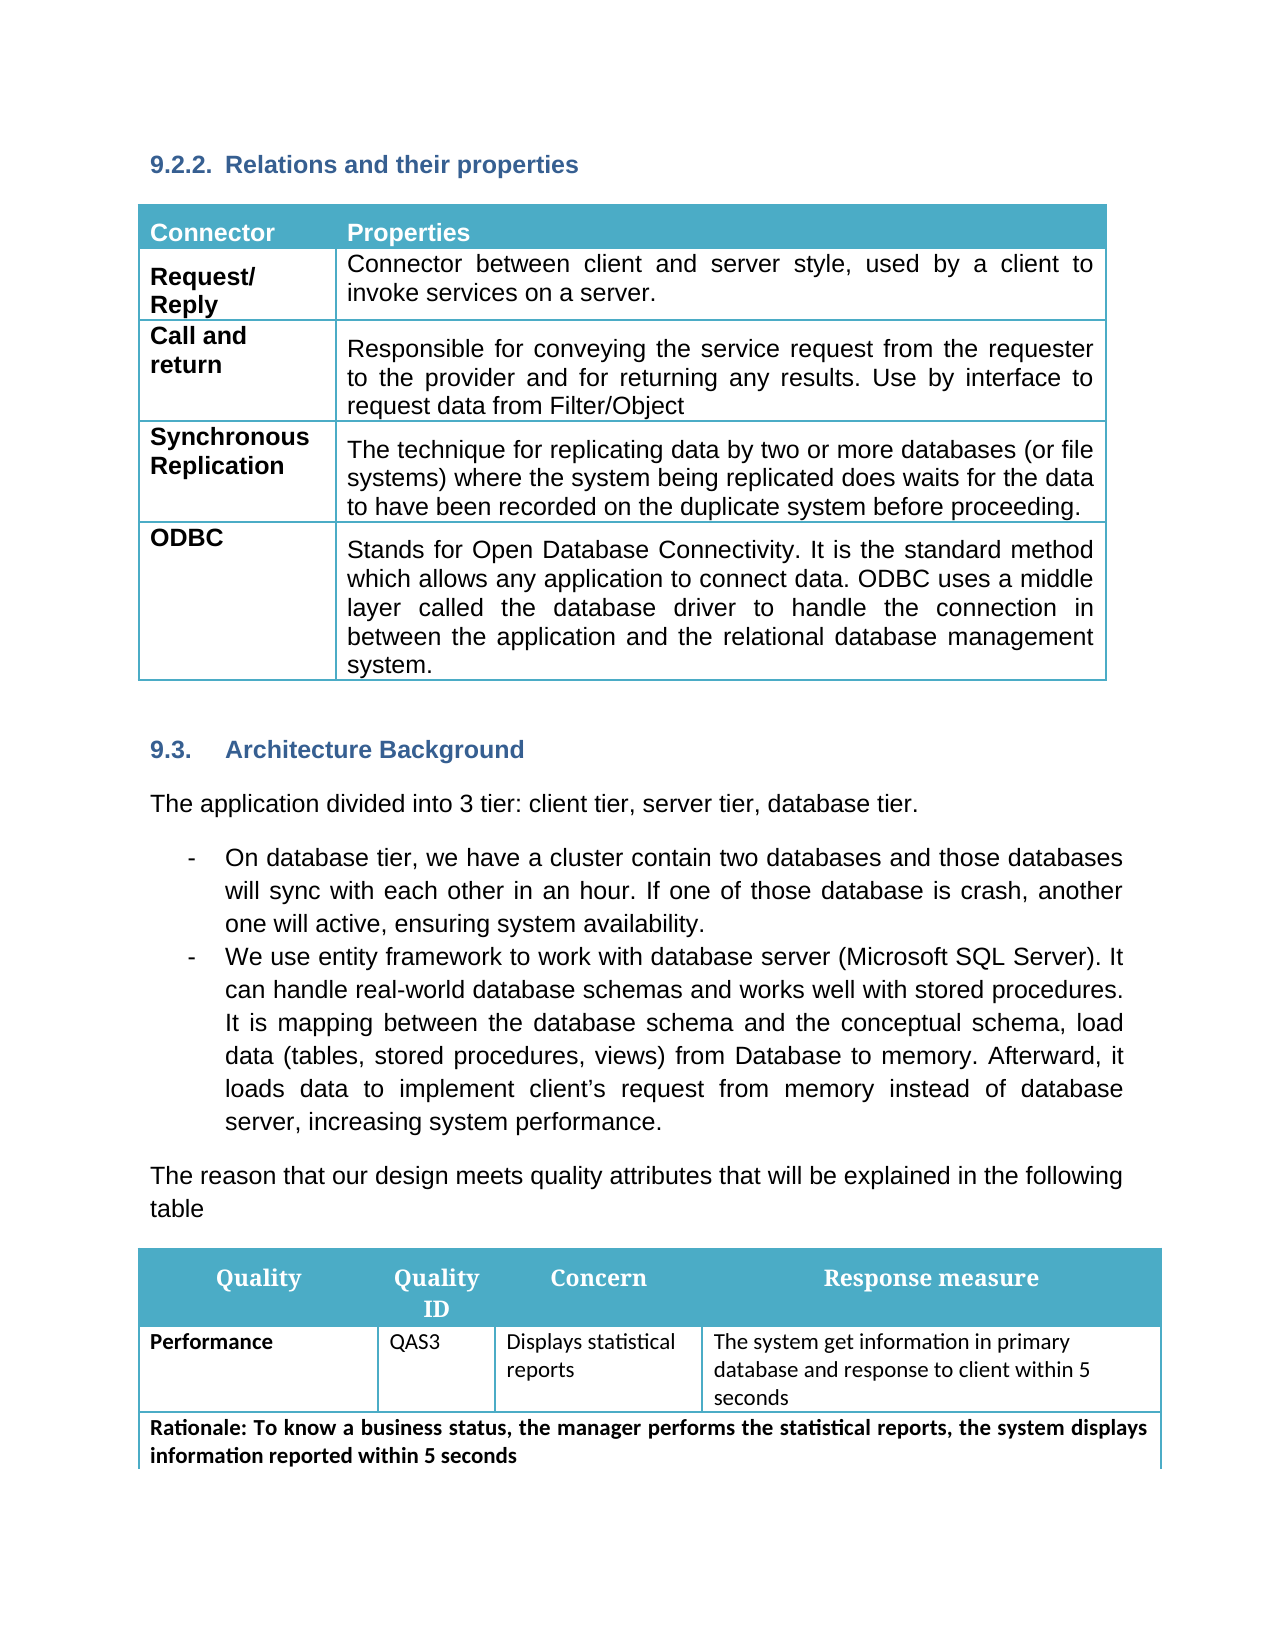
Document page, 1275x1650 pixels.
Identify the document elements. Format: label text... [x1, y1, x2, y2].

table_header Quality [140, 1250, 377, 1325]
list On database tier, we have a cluster contain two databases and those databases will sync with each other in an hour. If one of those database is crash, another one will active, ensuring system availability. [187, 843, 1125, 937]
list We use entity framework to work with database server (Microsoft SQL Server). It can handle real-world database schemas and works well with stored procedures. It is mapping between the database schema and the conceptual schema, load data (tables, stored procedures, views) from Database to memory. Afterward, it loads data to implement client’s request from memory instead of database server, increasing system performance. [187, 942, 1125, 1136]
subtitle Architecture Background [150, 735, 1125, 764]
table_header Response measure [703, 1250, 1160, 1325]
table_cell Call and return [140, 321, 335, 420]
table_cell Synchronous Replication [140, 422, 335, 521]
table_cell Rationale: To know a business status, the manager performs the statistical reports, the system displays information reported within 5 seconds [140, 1413, 1160, 1469]
table_cell Displays statistical reports [496, 1327, 701, 1411]
subtitle Relations and their properties [150, 150, 1125, 179]
text The application divided into 3 tier: client tier, server tier, database tier. [150, 789, 1125, 818]
table_cell Performance [140, 1327, 377, 1411]
table_cell QAS3 [379, 1327, 494, 1411]
table_header Properties [337, 206, 1105, 247]
table_cell Responsible for conveying the service request from the requester to the provider and for returning any results. Use by interface to request data from Filter/Object [337, 321, 1105, 420]
table_cell ODBC [140, 523, 335, 679]
table_cell Request/ Reply [140, 249, 335, 319]
table_header Concern [496, 1250, 701, 1325]
table_cell Stands for Open Database Connectivity. It is the standard method which allows any application to connect data. ODBC uses a middle layer called the database driver to handle the connection in between the application and the relational database management system. [337, 523, 1105, 679]
table_header Quality ID [379, 1250, 494, 1325]
table_cell The technique for replicating data by two or more databases (or file systems) where the system being replicated does waits for the data to have been recorded on the duplicate system before proceeding. [337, 422, 1105, 521]
text The reason that our design meets quality attributes that will be explained in the following table [150, 1161, 1125, 1222]
table_header Connector [140, 206, 335, 247]
table_cell Connector between client and server style, used by a client to invoke services on a server. [337, 249, 1105, 319]
table_cell The system get information in primary database and response to client within 5 seconds [703, 1327, 1160, 1411]
